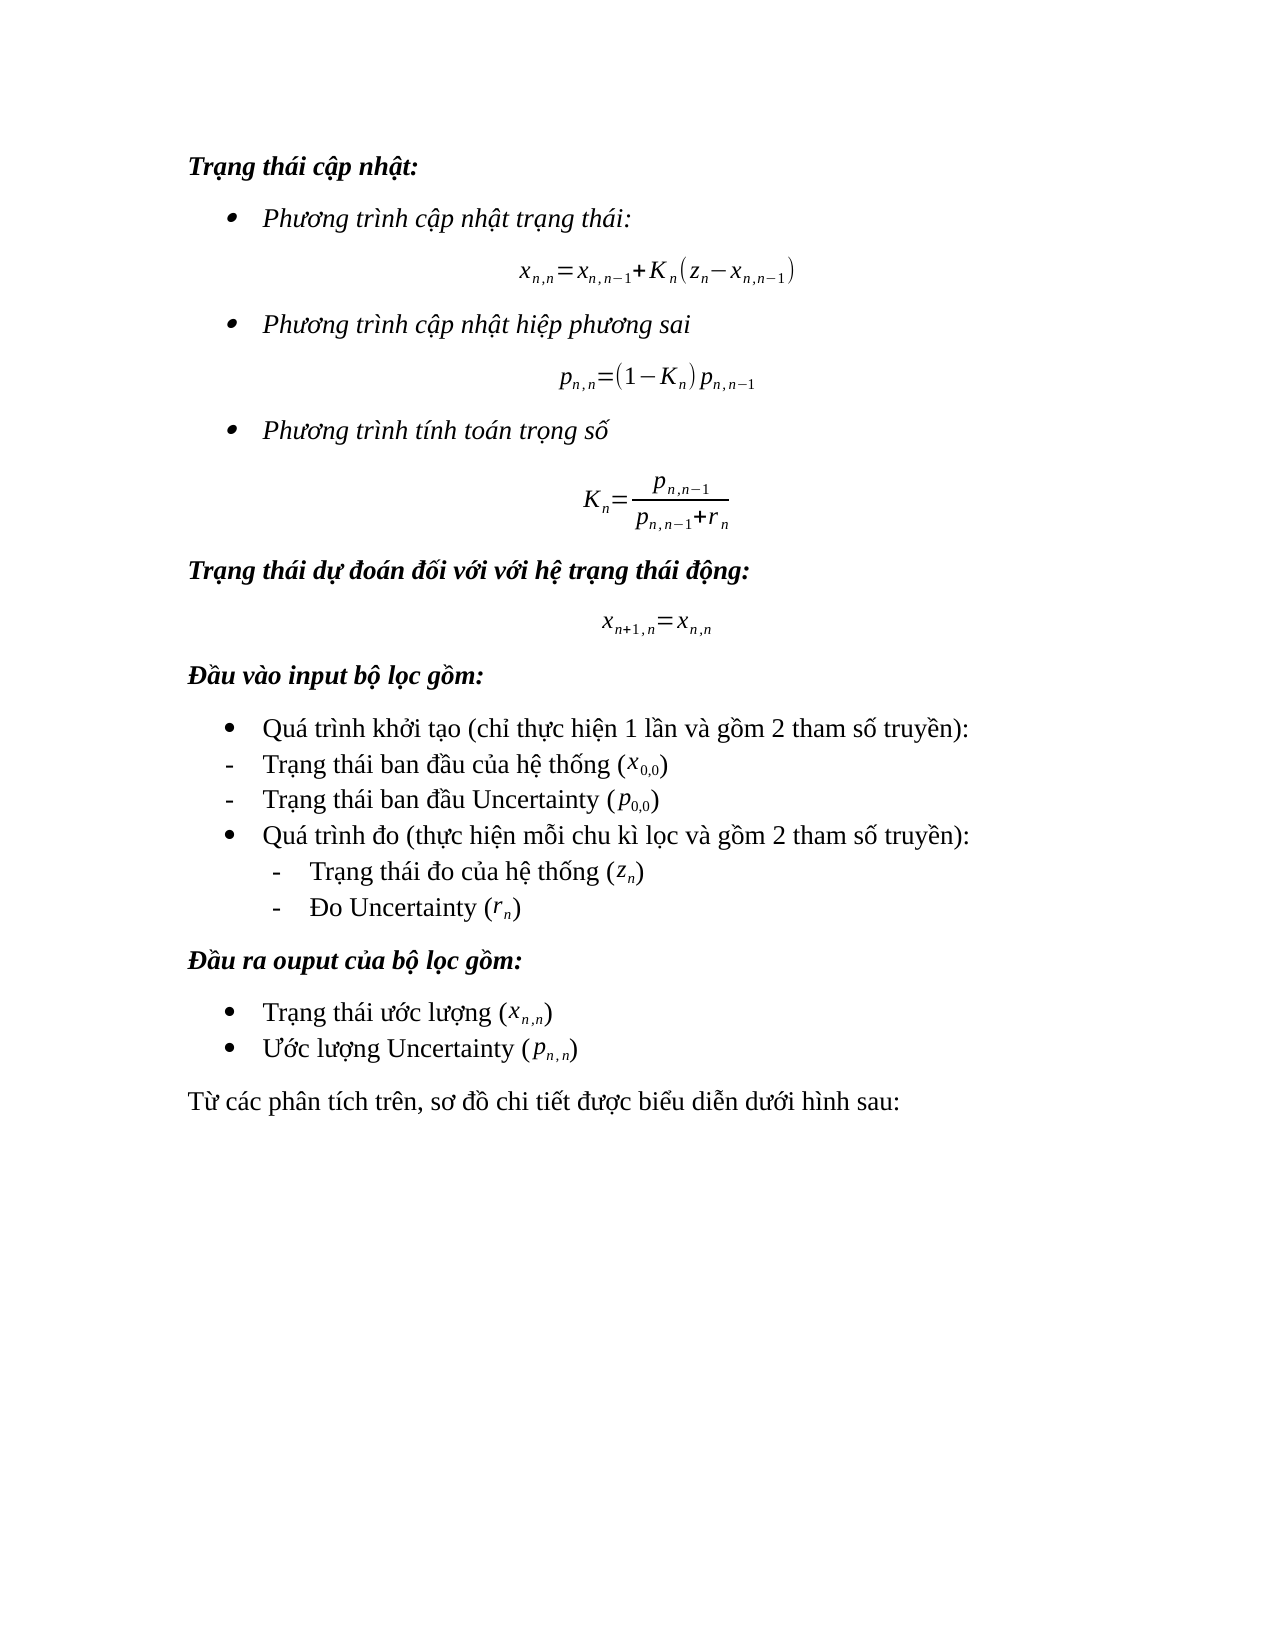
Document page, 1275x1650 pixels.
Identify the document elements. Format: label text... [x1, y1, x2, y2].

list Ước lượng Uncertainty () [225, 1032, 1125, 1064]
list Phương trình cập nhật hiệp phương sai [225, 308, 1125, 339]
list Trạng thái ban đầu Uncertainty () [225, 783, 1125, 815]
list Quá trình khởi tạo (chỉ thực hiện 1 lần và gồm 2 tham số truyền): [225, 712, 1125, 743]
text Đầu ra ouput của bộ lọc gồm: [187, 944, 1125, 975]
text Trạng thái dự đoán đối với với hệ trạng thái động: [187, 554, 1125, 585]
list Phương trình cập nhật trạng thái: [225, 202, 1125, 234]
list Phương trình tính toán trọng số [225, 414, 1125, 445]
list Đo Uncertainty () [272, 891, 1125, 923]
list Trạng thái đo của hệ thống () [272, 855, 1125, 887]
text Đầu vào input bộ lọc gồm: [187, 659, 1125, 690]
text Trạng thái cập nhật: [187, 150, 1125, 181]
text Từ các phân tích trên, sơ đồ chi tiết được biểu diễn dưới hình sau: [187, 1085, 1125, 1116]
list Trạng thái ước lượng () [225, 996, 1125, 1028]
list Trạng thái ban đầu của hệ thống () [225, 748, 1125, 779]
list Quá trình đo (thực hiện mỗi chu kì lọc và gồm 2 tham số truyền): [225, 819, 1125, 851]
